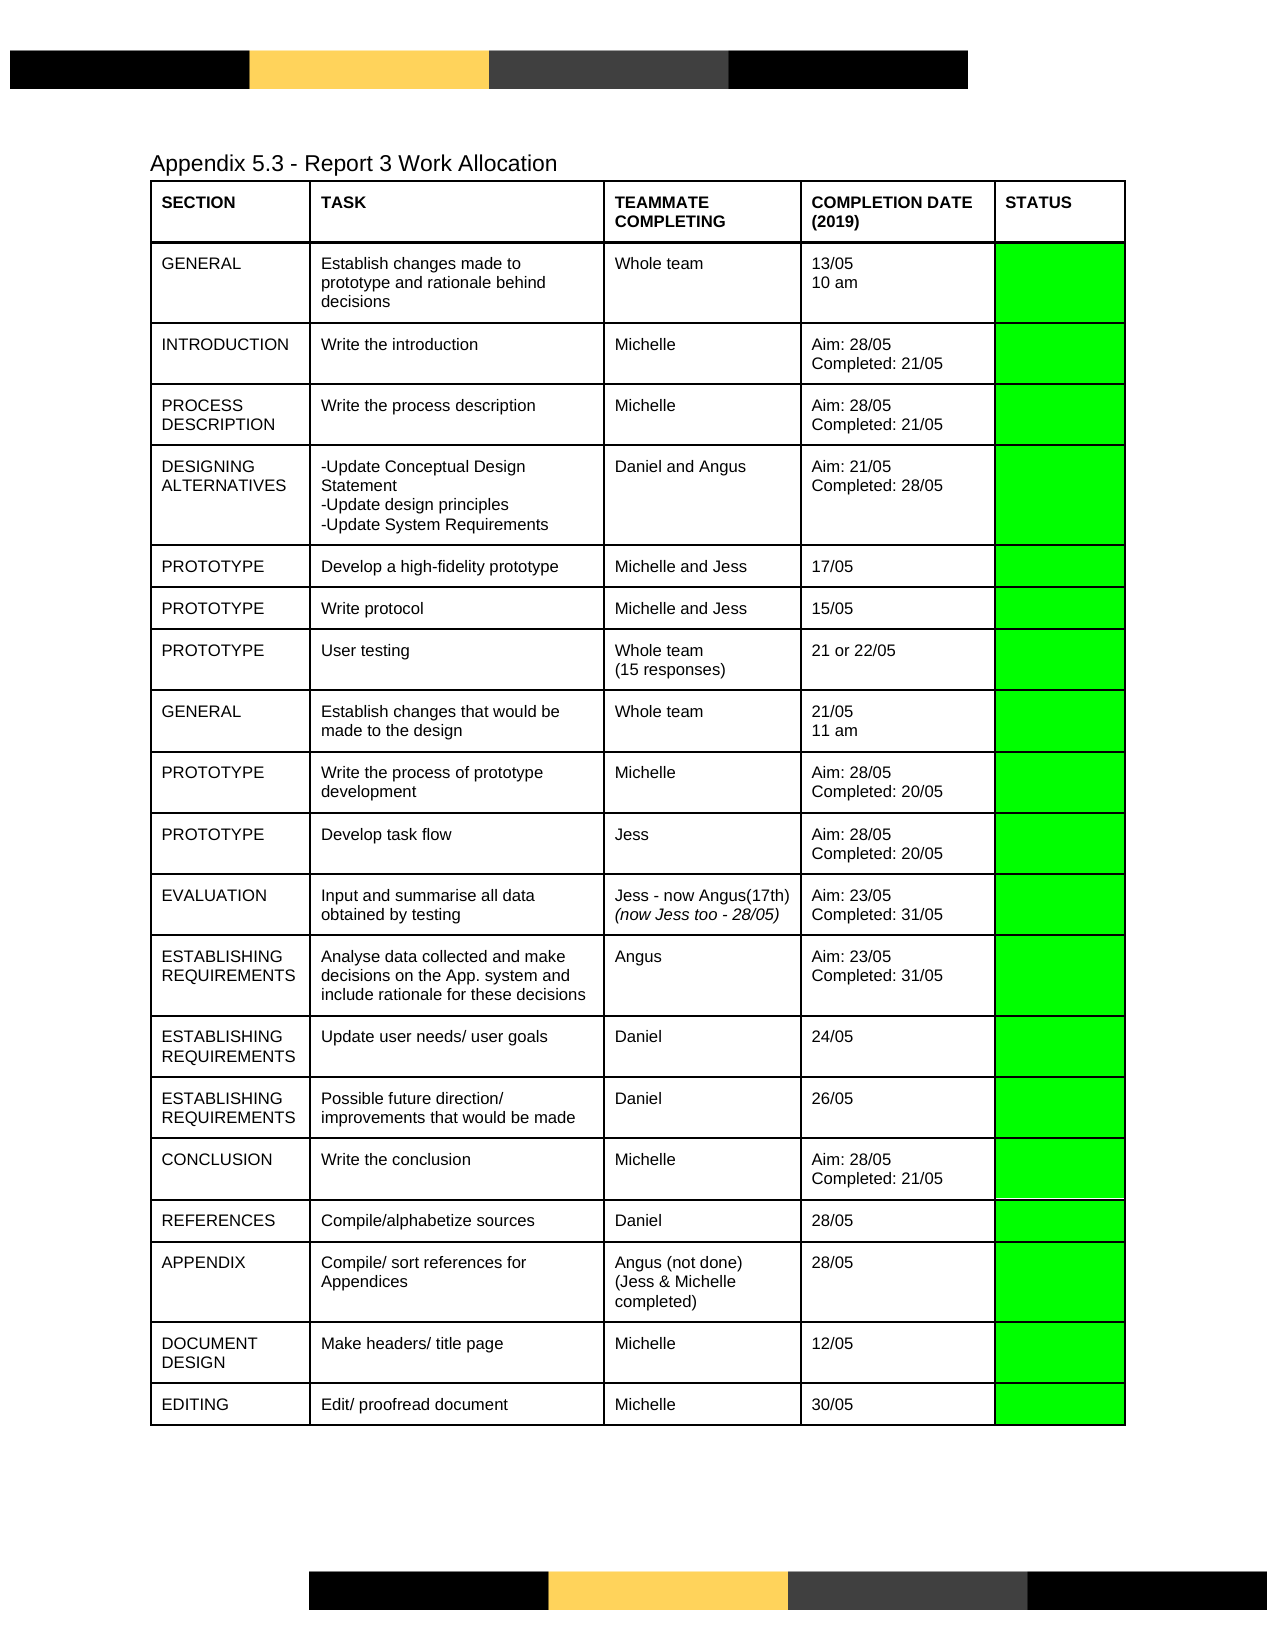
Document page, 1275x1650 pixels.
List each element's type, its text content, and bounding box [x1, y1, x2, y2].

table_cell [996, 385, 1124, 444]
table_cell DOCUMENT DESIGN [152, 1323, 309, 1382]
table_cell GENERAL [152, 691, 309, 751]
table_cell PROTOTYPE [152, 753, 309, 812]
table_cell [996, 588, 1124, 628]
table_cell Establish changes that would be made to the design [311, 691, 603, 751]
table_cell Compile/ sort references for Appendices [311, 1243, 603, 1321]
table_cell [996, 244, 1124, 322]
table_cell APPENDIX [152, 1243, 309, 1321]
table_cell [996, 1384, 1124, 1424]
table_cell [996, 1139, 1124, 1198]
table_cell DESIGNING ALTERNATIVES [152, 446, 309, 544]
table_cell Daniel and Angus [605, 446, 800, 544]
picture [300, 1563, 1275, 1618]
table_cell 15/05 [802, 588, 994, 628]
table_cell Aim: 28/05 Completed: 21/05 [802, 1139, 994, 1198]
table_cell [996, 691, 1124, 751]
table_cell Angus (not done) (Jess & Michelle completed) [605, 1243, 800, 1321]
table_cell PROTOTYPE [152, 546, 309, 586]
table_header SECTION [152, 182, 309, 241]
table_cell User testing [311, 630, 603, 689]
table_cell 30/05 [802, 1384, 994, 1424]
table_cell PROTOTYPE [152, 630, 309, 689]
table_cell Write protocol [311, 588, 603, 628]
table_cell [996, 446, 1124, 544]
table_cell Input and summarise all data obtained by testing [311, 875, 603, 934]
table_cell [996, 1017, 1124, 1076]
table_cell Compile/alphabetize sources [311, 1201, 603, 1241]
table_cell REFERENCES [152, 1201, 309, 1241]
table_cell Michelle [605, 1323, 800, 1382]
picture [0, 42, 976, 97]
table_cell EDITING [152, 1384, 309, 1424]
table_cell Michelle [605, 385, 800, 444]
table_cell 28/05 [802, 1201, 994, 1241]
table_cell ESTABLISHING REQUIREMENTS [152, 1017, 309, 1076]
table_cell Michelle and Jess [605, 546, 800, 586]
table_cell Write the process of prototype development [311, 753, 603, 812]
table_cell Write the process description [311, 385, 603, 444]
table_cell GENERAL [152, 244, 309, 322]
table_cell Whole team (15 responses) [605, 630, 800, 689]
table_cell Whole team [605, 244, 800, 322]
table_cell ESTABLISHING REQUIREMENTS [152, 936, 309, 1015]
table_cell Jess - now Angus(17th) (now Jess too - 28/05) [605, 875, 800, 934]
table_cell Michelle [605, 753, 800, 812]
table_cell Write the introduction [311, 324, 603, 383]
table_cell Aim: 21/05 Completed: 28/05 [802, 446, 994, 544]
table_cell Daniel [605, 1078, 800, 1137]
table_cell [996, 936, 1124, 1015]
table_cell [996, 814, 1124, 873]
table_cell [996, 324, 1124, 383]
table_cell [996, 1323, 1124, 1382]
table_cell Aim: 23/05 Completed: 31/05 [802, 875, 994, 934]
table_cell 13/05 10 am [802, 244, 994, 322]
table_cell Whole team [605, 691, 800, 751]
table_cell Michelle [605, 1384, 800, 1424]
table_cell [996, 1243, 1124, 1321]
table_cell ESTABLISHING REQUIREMENTS [152, 1078, 309, 1137]
table_cell Aim: 23/05 Completed: 31/05 [802, 936, 994, 1015]
table_cell 21/05 11 am [802, 691, 994, 751]
table_cell Daniel [605, 1017, 800, 1076]
table_cell [996, 630, 1124, 689]
table_cell 26/05 [802, 1078, 994, 1137]
table_cell Daniel [605, 1201, 800, 1241]
table_cell 28/05 [802, 1243, 994, 1321]
table_cell EVALUATION [152, 875, 309, 934]
table_cell Aim: 28/05 Completed: 20/05 [802, 814, 994, 873]
table_header TEAMMATE COMPLETING [605, 182, 800, 241]
table_cell PROTOTYPE [152, 588, 309, 628]
table_cell [996, 875, 1124, 934]
table_cell Michelle and Jess [605, 588, 800, 628]
table_cell PROTOTYPE [152, 814, 309, 873]
table_cell PROCESS DESCRIPTION [152, 385, 309, 444]
table_cell Analyse data collected and make decisions on the App. system and include rationale for these decisions [311, 936, 603, 1015]
table_cell Aim: 28/05 Completed: 21/05 [802, 324, 994, 383]
table_cell Write the conclusion [311, 1139, 603, 1198]
table_cell Update user needs/ user goals [311, 1017, 603, 1076]
table_cell CONCLUSION [152, 1139, 309, 1198]
table_header TASK [311, 182, 603, 241]
table_cell Michelle [605, 1139, 800, 1198]
table_cell -Update Conceptual Design Statement -Update design principles -Update System Requirements [311, 446, 603, 544]
table_cell Possible future direction/ improvements that would be made [311, 1078, 603, 1137]
table_cell 12/05 [802, 1323, 994, 1382]
table_header COMPLETION DATE (2019) [802, 182, 994, 241]
table_cell [996, 1201, 1124, 1241]
table_cell Jess [605, 814, 800, 873]
table_cell Edit/ proofread document [311, 1384, 603, 1424]
table_cell 21 or 22/05 [802, 630, 994, 689]
table_cell 24/05 [802, 1017, 994, 1076]
text Appendix 5.3 - Report 3 Work Allocation [150, 150, 1125, 176]
table_cell Angus [605, 936, 800, 1015]
table_cell [996, 546, 1124, 586]
table_cell Aim: 28/05 Completed: 20/05 [802, 753, 994, 812]
table_cell [996, 753, 1124, 812]
table_cell Aim: 28/05 Completed: 21/05 [802, 385, 994, 444]
table_cell Develop task flow [311, 814, 603, 873]
table_cell INTRODUCTION [152, 324, 309, 383]
table_cell Make headers/ title page [311, 1323, 603, 1382]
table_cell Michelle [605, 324, 800, 383]
table_cell Establish changes made to prototype and rationale behind decisions [311, 244, 603, 322]
table_header STATUS [996, 182, 1124, 241]
table_cell Develop a high-fidelity prototype [311, 546, 603, 586]
table_cell 17/05 [802, 546, 994, 586]
table_cell [996, 1078, 1124, 1137]
